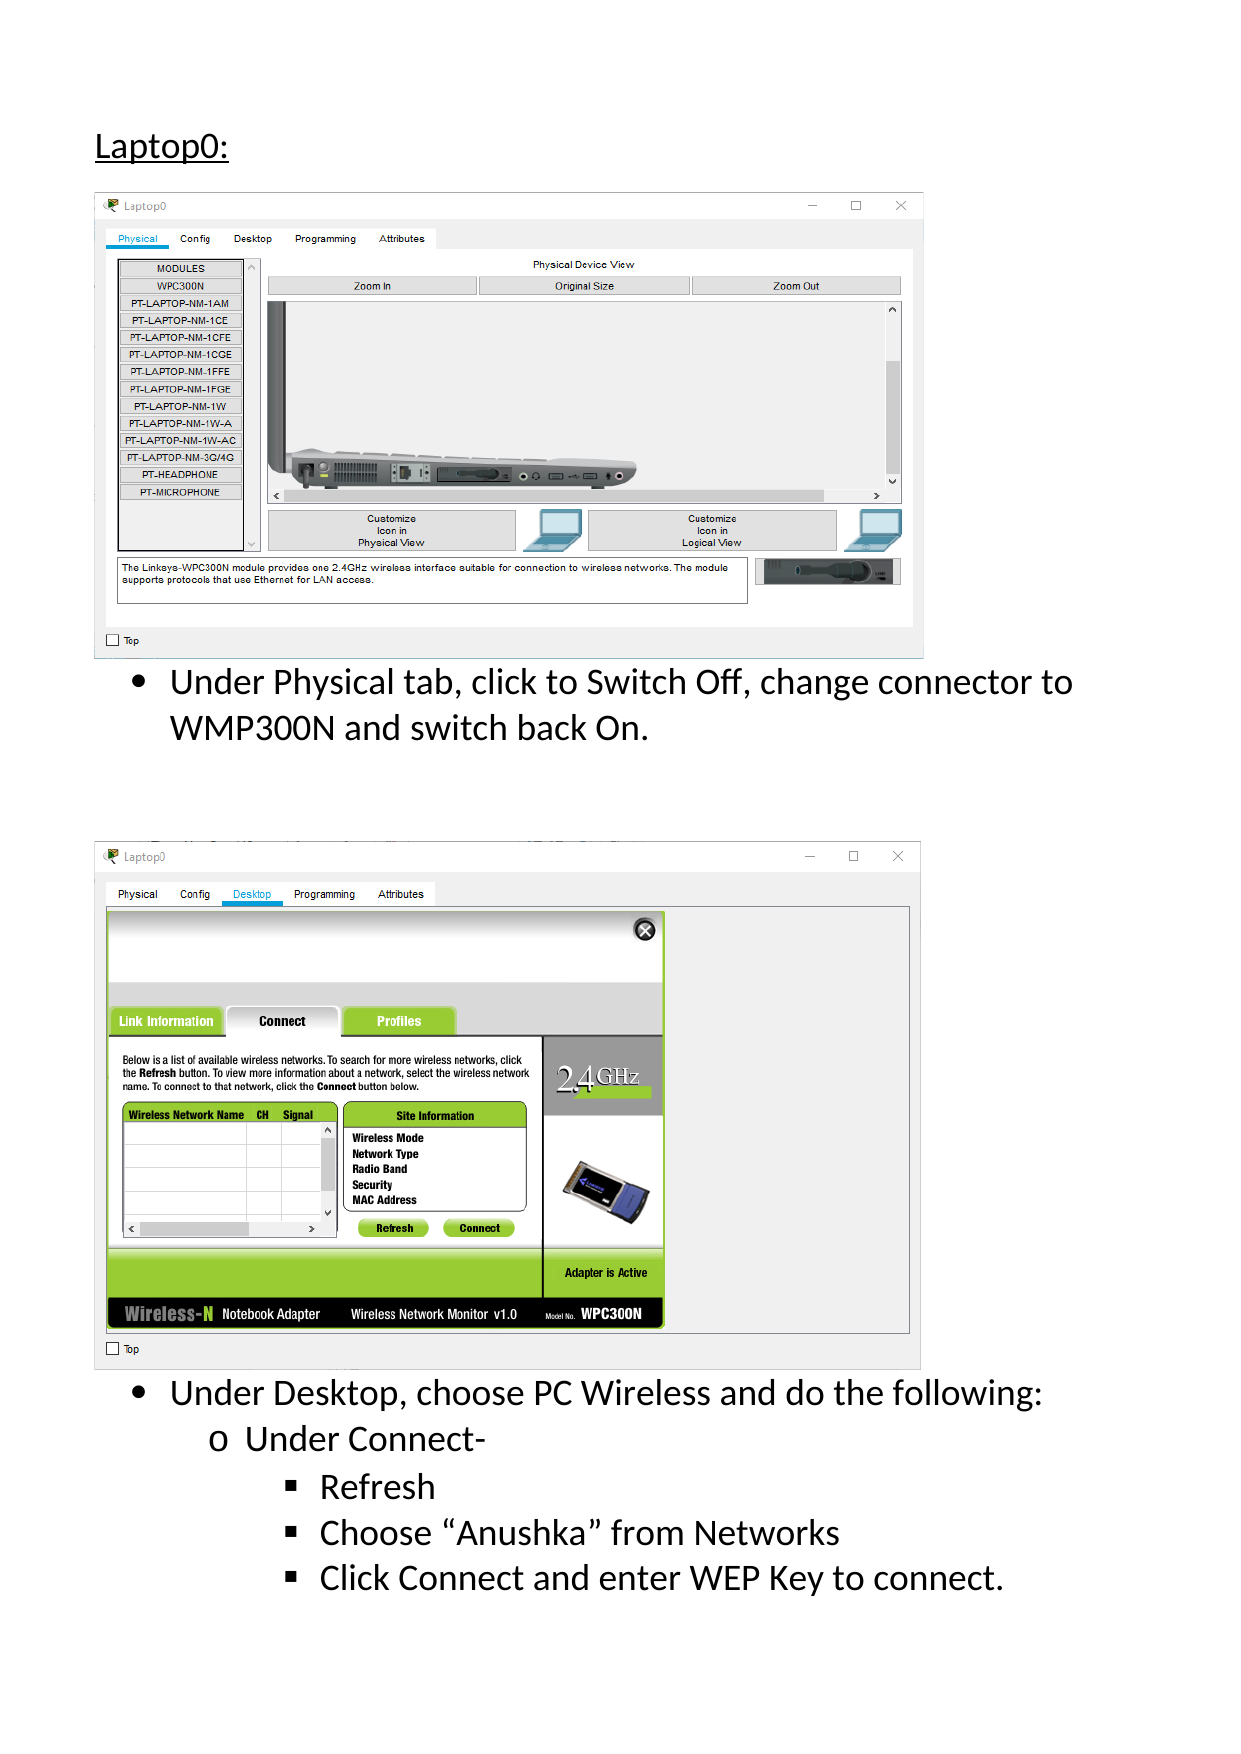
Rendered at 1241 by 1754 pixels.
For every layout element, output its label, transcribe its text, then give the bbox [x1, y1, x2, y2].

picture [94, 192, 924, 659]
text Laptop0: [94, 122, 1147, 168]
picture [94, 841, 921, 1370]
list Click Connect and enter WEP Key to connect. [282, 1554, 1147, 1600]
list Under Desktop, choose PC Wireless and do the following: [132, 1369, 1147, 1415]
list Choose “Anushka” from Networks [282, 1508, 1147, 1554]
list Under Connect- [207, 1415, 1147, 1463]
list Under Physical tab, click to Switch Off, change connector to WMP300N and switch back On. [132, 658, 1147, 750]
list Refresh [282, 1463, 1147, 1508]
